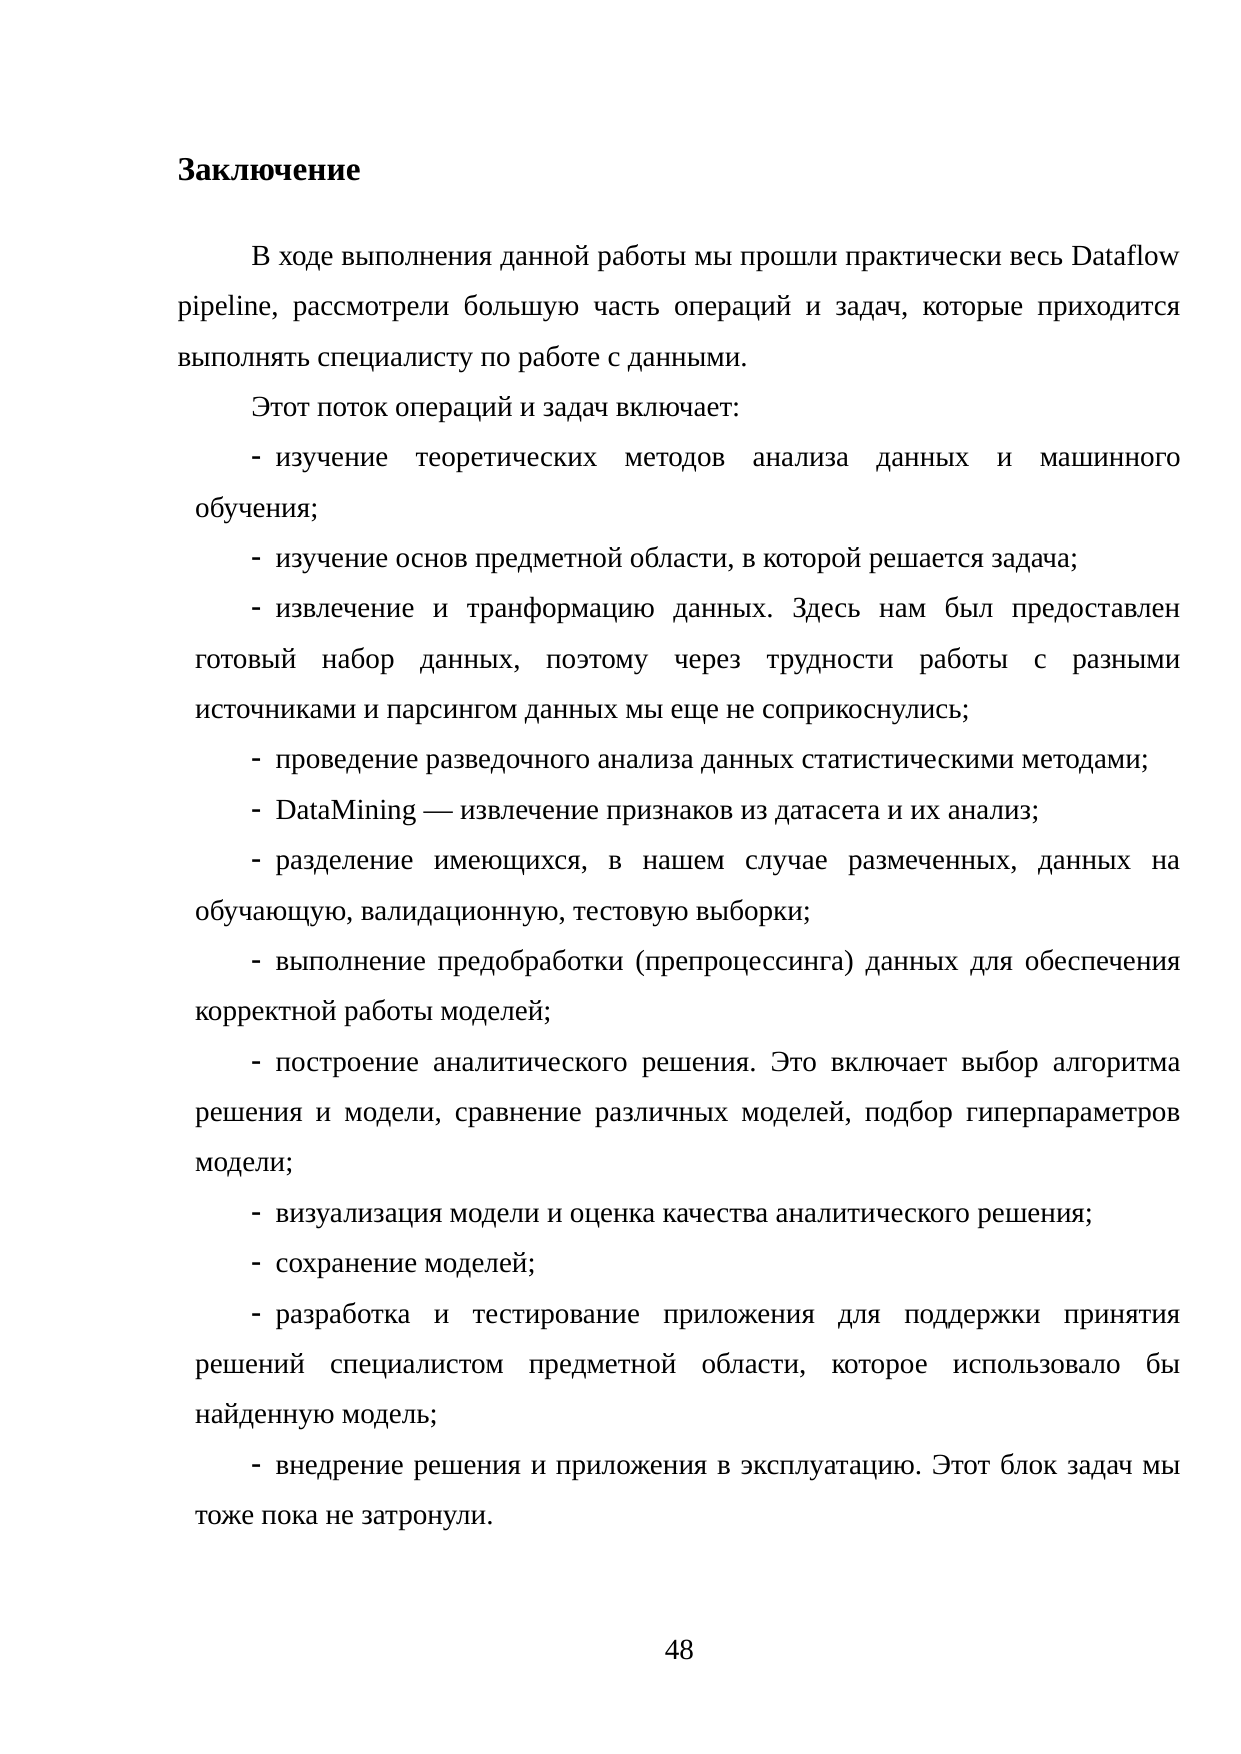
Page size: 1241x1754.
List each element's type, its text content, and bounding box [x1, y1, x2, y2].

list визуализация модели и оценка качества аналитического решения; [195, 1195, 1181, 1228]
subtitle Заключение [177, 149, 1181, 188]
list изучение основ предметной области, в которой решается задача; [195, 540, 1181, 574]
list разработка и тестирование приложения для поддержки принятия решений специалистом предметной области, которое использовало бы найденную модель; [195, 1296, 1181, 1430]
text В ходе выполнения данной работы мы прошли практически весь Dataflow pipeline, рассмотрели большую часть операций и задач, которые приходится выполнять специалисту по работе с данными. [177, 238, 1181, 372]
text Этот поток операций и задач включает: [177, 389, 1181, 423]
list извлечение и транформацию данных. Здесь нам был предоставлен готовый набор данных, поэтому через трудности работы с разными источниками и парсингом данных мы еще не соприкоснулись; [195, 591, 1181, 725]
list внедрение решения и приложения в эксплуатацию. Этот блок задач мы тоже пока не затронули. [195, 1447, 1181, 1531]
list разделение имеющихся, в нашем случае размеченных, данных на обучающую, валидационную, тестовую выборки; [195, 842, 1181, 926]
list построение аналитического решения. Это включает выбор алгоритма решения и модели, сравнение различных моделей, подбор гиперпараметров модели; [195, 1044, 1181, 1178]
list изучение теоретических методов анализа данных и машинного обучения; [195, 439, 1181, 523]
list сохранение моделей; [195, 1245, 1181, 1279]
list DataMining — извлечение признаков из датасета и их анализ; [195, 792, 1181, 826]
list выполнение предобработки (препроцессинга) данных для обеспечения корректной работы моделей; [195, 943, 1181, 1027]
list проведение разведочного анализа данных статистическими методами; [195, 742, 1181, 775]
